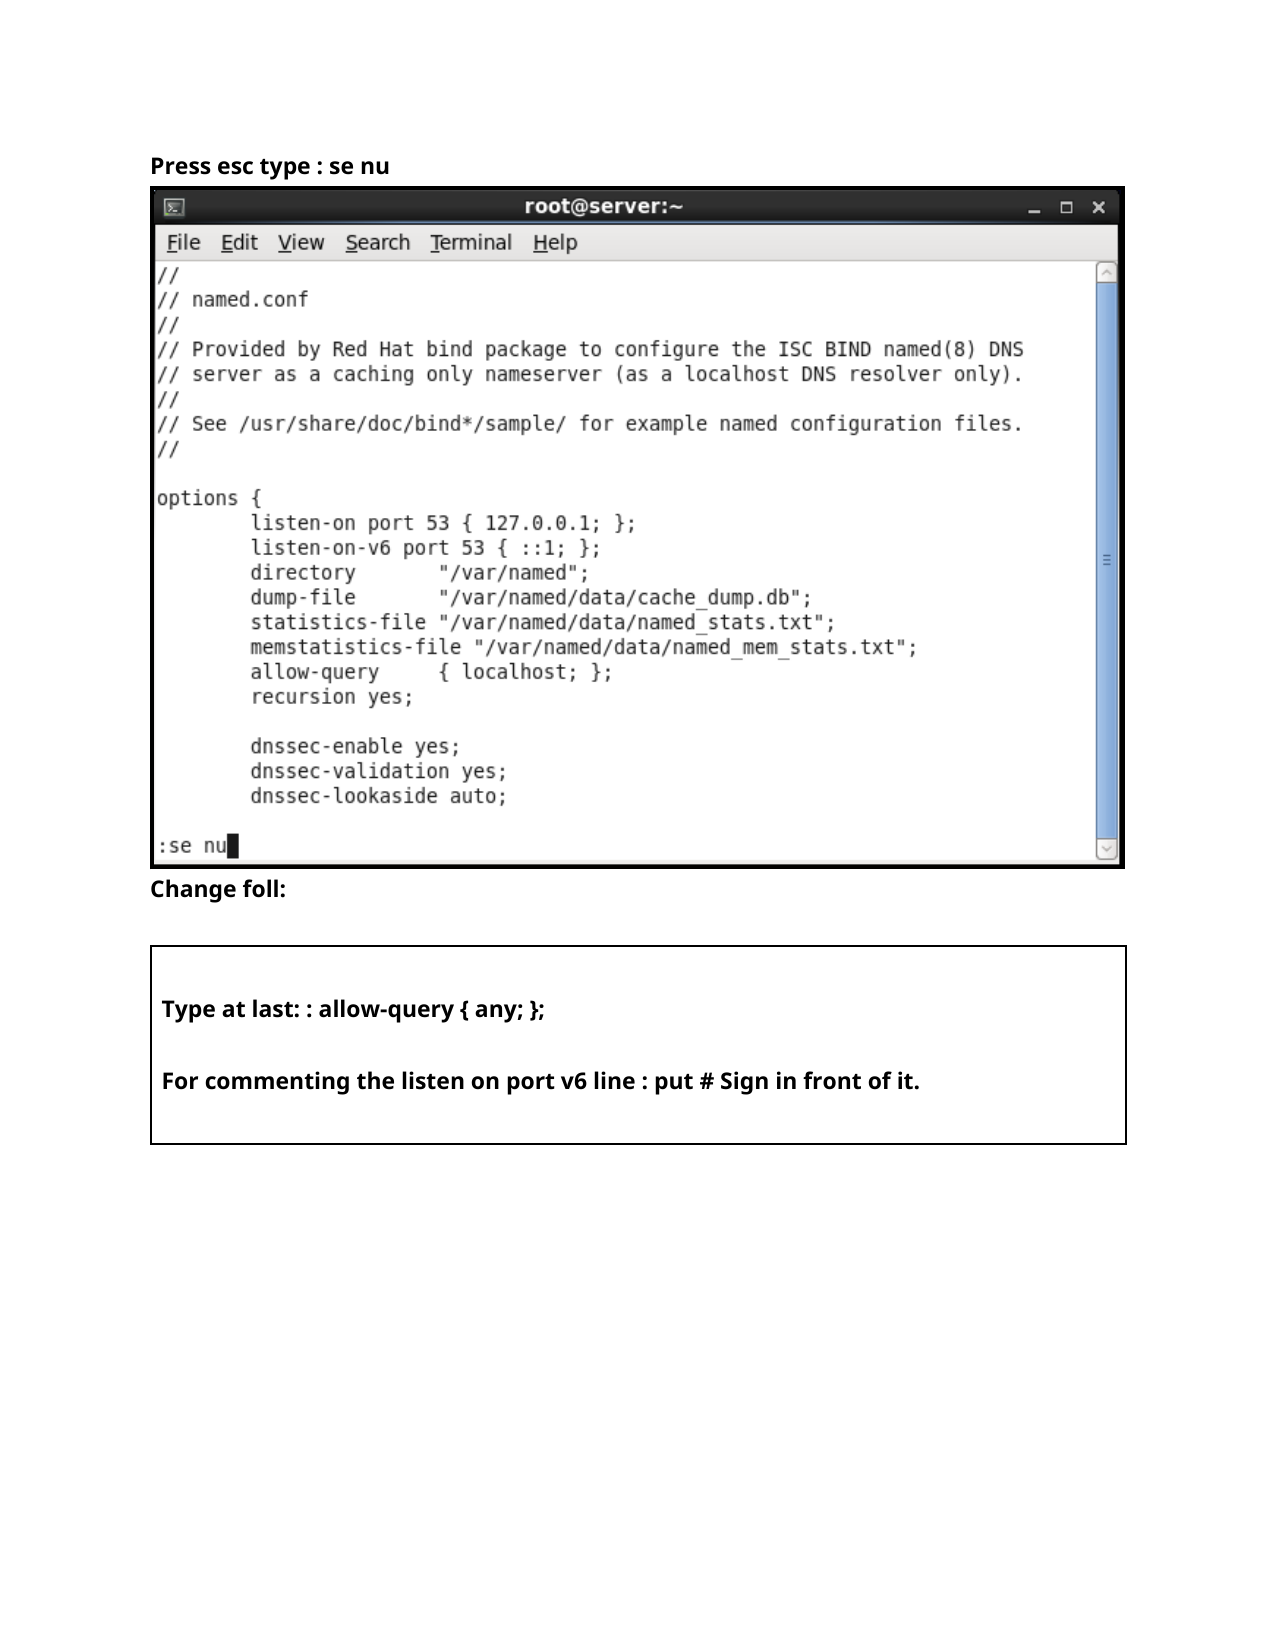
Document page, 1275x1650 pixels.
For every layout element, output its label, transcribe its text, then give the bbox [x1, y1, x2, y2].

text Press esc type : se nu [150, 150, 1125, 181]
table_header Type at last: : allow-query { any; }; For commenting the listen on port v6 line : put # Sign in front of it. [152, 947, 1125, 1143]
picture [154, 190, 1121, 865]
text Change foll: [150, 873, 1125, 904]
